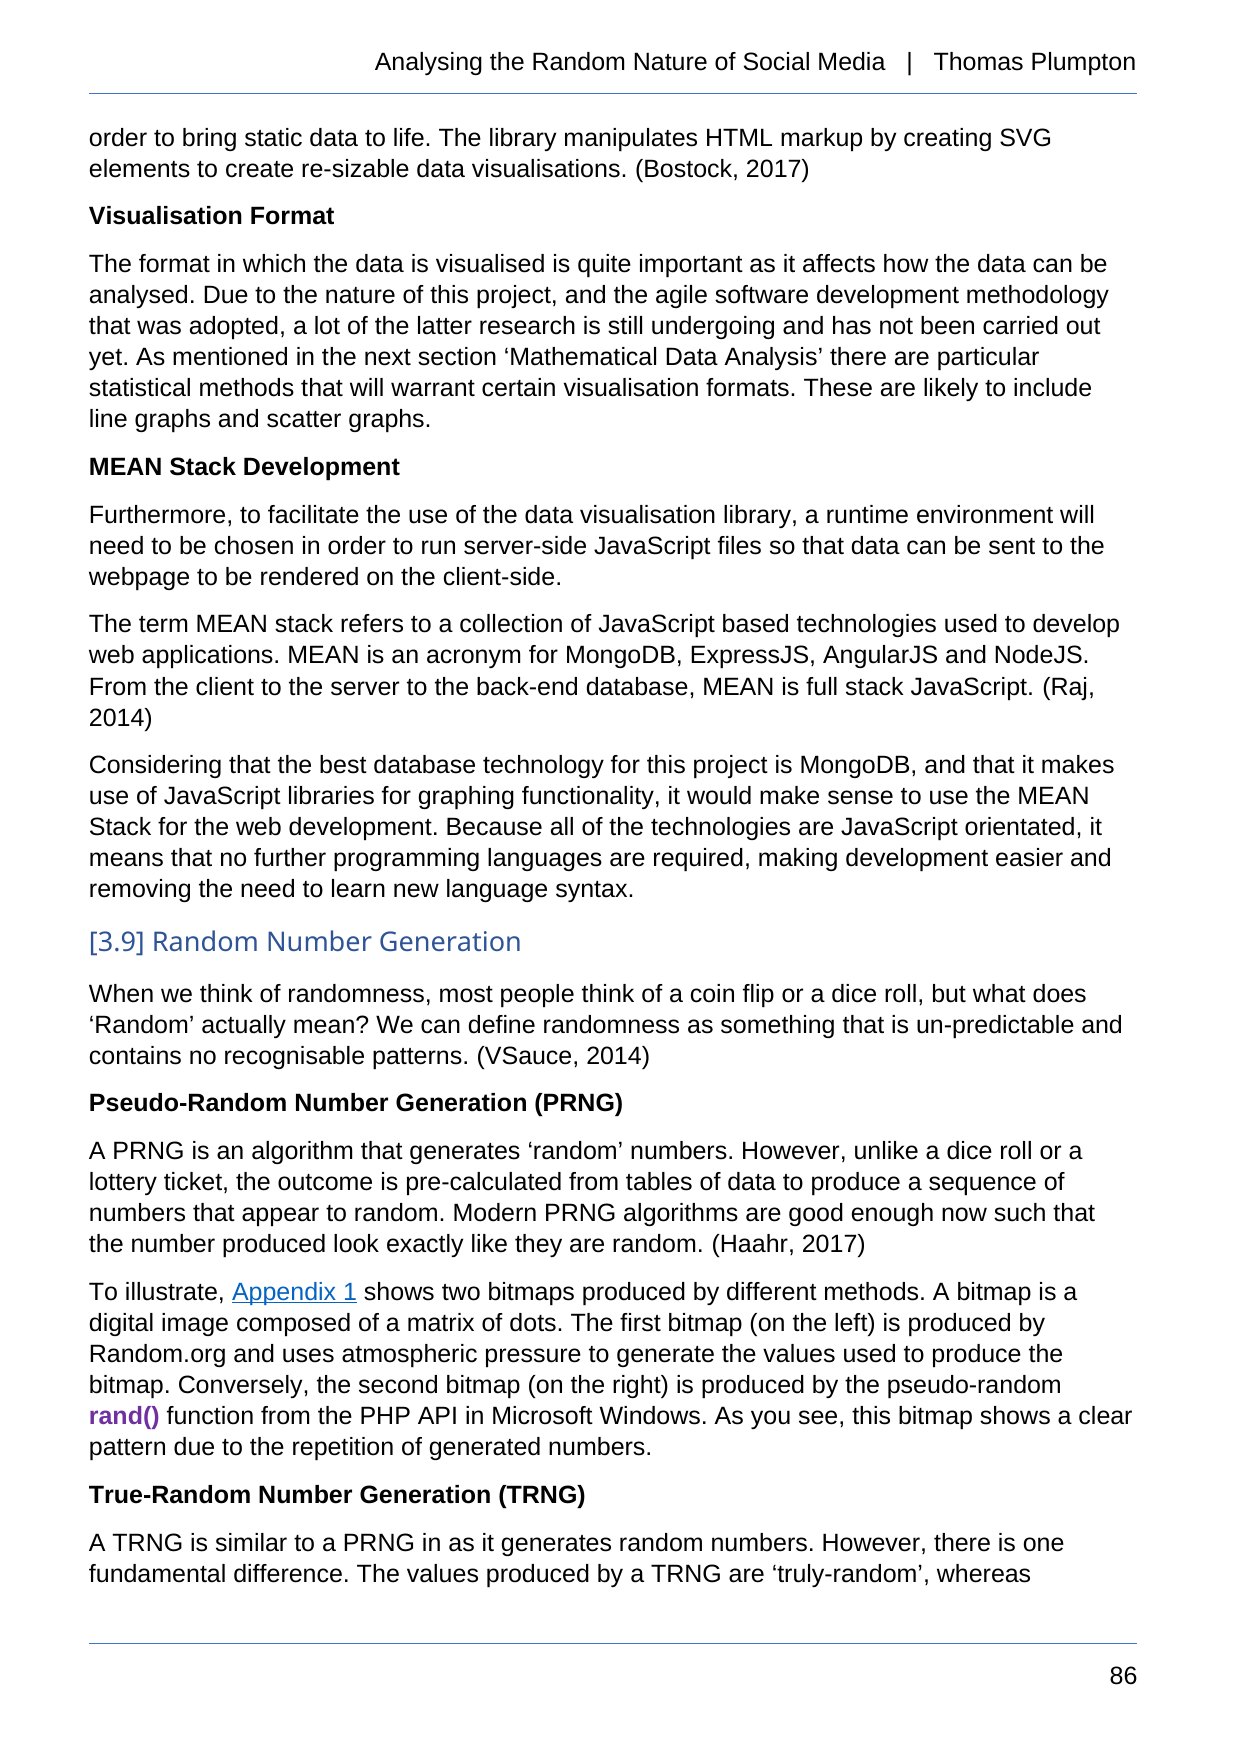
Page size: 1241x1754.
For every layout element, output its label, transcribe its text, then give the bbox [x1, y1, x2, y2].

text Visualisation Format [89, 201, 1137, 230]
text Pseudo-Random Number Generation (PRNG) [89, 1088, 1137, 1117]
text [89, 1527, 1137, 1587]
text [89, 122, 1137, 182]
text A PRNG is an algorithm that generates ‘random’ numbers. However, unlike a dice roll or a lottery ticket, the outcome is pre-calculated from tables of data to produce a sequence of numbers that appear to random. Modern PRNG algorithms are good enough now such that the number produced look exactly like they are random. [89, 1136, 1137, 1258]
text The format in which the data is visualised is quite important as it affects how the data can be analysed. Due to the nature of this project, and the agile software development methodology that was adopted, a lot of the latter research is still undergoing and has not been carried out yet. As mentioned in the next section ‘Mathematical Data Analysis’ there are particular statistical methods that will warrant certain visualisation formats. These are likely to include line graphs and scatter graphs. [89, 249, 1137, 433]
text True-Random Number Generation (TRNG) [89, 1480, 1137, 1508]
text MEAN Stack Development [89, 452, 1137, 481]
text Considering that the best database technology for this project is MongoDB, and that it makes use of JavaScript libraries for graphing functionality, it would make sense to use the MEAN Stack for the web development. Because all of the technologies are JavaScript orientated, it means that no further programming languages are required, making development easier and removing the need to learn new language syntax. [89, 750, 1137, 903]
text The term MEAN stack refers to a collection of JavaScript based technologies used to develop web applications. MEAN is an acronym for MongoDB, ExpressJS, AngularJS and NodeJS. From the client to the server to the back-end database, MEAN is full stack JavaScript. [89, 609, 1137, 731]
text Furthermore, to facilitate the use of the data visualisation library, a runtime environment will need to be chosen in order to run server-side JavaScript files so that data can be sent to the webpage to be rendered on the client-side. [89, 499, 1137, 590]
text To illustrate, Appendix 1 shows two bitmaps produced by different methods. A bitmap is a digital image composed of a matrix of dots. The first bitmap (on the left) is produced by Random.org and uses atmospheric pressure to generate the values used to produce the bitmap. Conversely, the second bitmap (on the right) is produced by the pseudo-random rand() function from the PHP API in Microsoft Windows. As you see, this bitmap shows a clear pattern due to the repetition of generated numbers. [89, 1277, 1137, 1461]
text [3.9] Random Number Generation [89, 922, 1137, 959]
text When we think of randomness, most people think of a coin flip or a dice roll, but what does ‘Random’ actually mean? We can define randomness as something that is un-predictable and contains no recognisable patterns. [89, 978, 1137, 1069]
